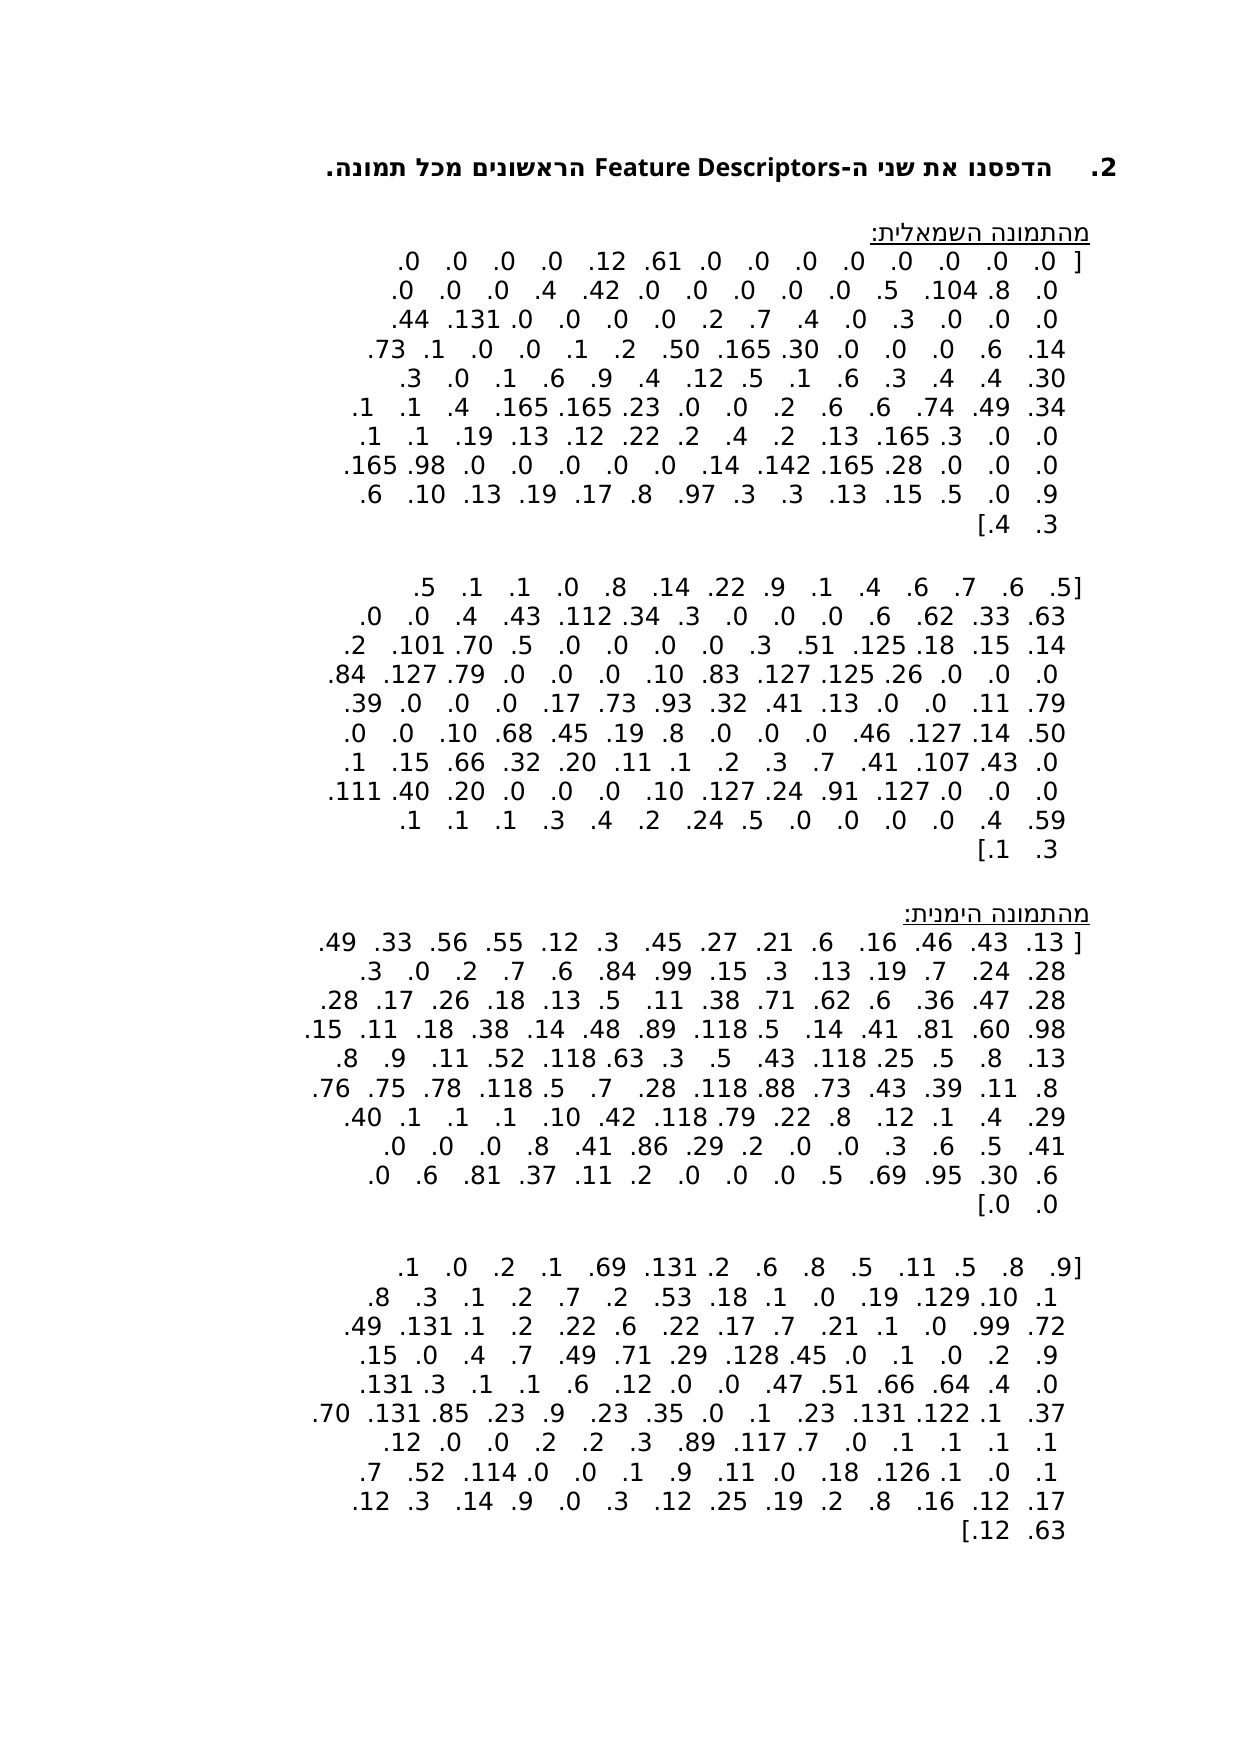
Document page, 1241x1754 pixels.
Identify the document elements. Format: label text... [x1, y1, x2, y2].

text 0. 43. 107. 41. 7. 3. 2. 1. 11. 20. 32. 66. 15. 1. [150, 748, 1090, 777]
list הדפסנו את שני ה-Feature Descriptors הראשונים מכל תמונה. [150, 150, 1090, 184]
text מהתמונה הימנית: [150, 899, 1090, 928]
text 9. 0. 5. 15. 13. 3. 3. 97. 8. 17. 19. 13. 10. 6. [150, 481, 1090, 510]
text 17. 12. 16. 8. 2. 19. 25. 12. 3. 0. 9. 14. 3. 12. [150, 1487, 1090, 1516]
text 0. 0. 0. 127. 91. 24. 127. 10. 0. 0. 0. 20. 40. 111. [150, 777, 1090, 806]
text 28. 47. 36. 6. 62. 71. 38. 11. 5. 13. 18. 26. 17. 28. [150, 986, 1090, 1015]
text מהתמונה השמאלית: [150, 218, 1090, 247]
text [ 0. 0. 0. 0. 0. 0. 0. 0. 61. 12. 0. 0. 0. 0. [150, 247, 1090, 276]
text 59. 4. 0. 0. 0. 0. 5. 24. 2. 4. 3. 1. 1. 1. [150, 806, 1090, 836]
text 0. 4. 64. 66. 51. 47. 0. 0. 12. 6. 1. 1. 3. 131. [150, 1370, 1090, 1399]
text 29. 4. 1. 12. 8. 22. 79. 118. 42. 10. 1. 1. 1. 40. [150, 1103, 1090, 1132]
text 72. 99. 0. 1. 21. 7. 17. 22. 6. 22. 2. 1. 131. 49. [150, 1312, 1090, 1341]
text 6. 30. 95. 69. 5. 0. 0. 0. 2. 11. 37. 81. 6. 0. [150, 1161, 1090, 1190]
text 98. 60. 81. 41. 14. 5. 118. 89. 48. 14. 38. 18. 11. 15. [150, 1015, 1090, 1044]
text [ 13. 43. 46. 16. 6. 21. 27. 45. 3. 12. 55. 56. 33. 49. [150, 928, 1090, 957]
text 0. 0. 0. 26. 125. 127. 83. 10. 0. 0. 0. 79. 127. 84. [150, 661, 1090, 690]
text 14. 6. 0. 0. 0. 30. 165. 50. 2. 1. 0. 0. 1. 73. [150, 335, 1090, 364]
text 0. 0.] [150, 1190, 1090, 1219]
text [9. 8. 5. 11. 5. 8. 6. 2. 131. 69. 1. 2. 0. 1. [150, 1254, 1090, 1283]
text [5. 6. 7. 6. 4. 1. 9. 22. 14. 8. 0. 1. 1. 5. [150, 573, 1090, 602]
text 0. 0. 0. 3. 0. 4. 7. 2. 0. 0. 0. 0. 131. 44. [150, 306, 1090, 335]
text 0. 8. 104. 5. 0. 0. 0. 0. 0. 42. 4. 0. 0. 0. [150, 276, 1090, 306]
text 8. 11. 39. 43. 73. 88. 118. 28. 7. 5. 118. 78. 75. 76. [150, 1074, 1090, 1103]
text 0. 0. 0. 28. 165. 142. 14. 0. 0. 0. 0. 0. 98. 165. [150, 451, 1090, 481]
text 1. 10. 129. 19. 0. 1. 18. 53. 2. 7. 2. 1. 3. 8. [150, 1283, 1090, 1312]
text 63. 33. 62. 6. 0. 0. 0. 3. 34. 112. 43. 4. 0. 0. [150, 602, 1090, 631]
text 0. 0. 3. 165. 13. 2. 4. 2. 22. 12. 13. 19. 1. 1. [150, 422, 1090, 451]
text 3. 4.] [150, 510, 1090, 539]
text 79. 11. 0. 0. 13. 41. 32. 93. 73. 17. 0. 0. 0. 39. [150, 690, 1090, 719]
text 3. 1.] [150, 836, 1090, 865]
text 37. 1. 122. 131. 23. 1. 0. 35. 23. 9. 23. 85. 131. 70. [150, 1399, 1090, 1429]
text 9. 2. 0. 1. 0. 45. 128. 29. 71. 49. 7. 4. 0. 15. [150, 1341, 1090, 1370]
text 30. 4. 4. 3. 6. 1. 5. 12. 4. 9. 6. 1. 0. 3. [150, 364, 1090, 393]
text 1. 1. 1. 1. 0. 7. 117. 89. 3. 2. 2. 0. 0. 12. [150, 1429, 1090, 1458]
text 28. 24. 7. 19. 13. 3. 15. 99. 84. 6. 7. 2. 0. 3. [150, 957, 1090, 986]
text 41. 5. 6. 3. 0. 0. 2. 29. 86. 41. 8. 0. 0. 0. [150, 1132, 1090, 1161]
text 14. 15. 18. 125. 51. 3. 0. 0. 0. 0. 5. 70. 101. 2. [150, 631, 1090, 661]
text 1. 0. 1. 126. 18. 0. 11. 9. 1. 0. 0. 114. 52. 7. [150, 1458, 1090, 1487]
text 63. 12.] [150, 1516, 1090, 1545]
text 34. 49. 74. 6. 6. 2. 0. 0. 23. 165. 165. 4. 1. 1. [150, 393, 1090, 422]
text 50. 14. 127. 46. 0. 0. 0. 8. 19. 45. 68. 10. 0. 0. [150, 719, 1090, 748]
text 13. 8. 5. 25. 118. 43. 5. 3. 63. 118. 52. 11. 9. 8. [150, 1044, 1090, 1074]
